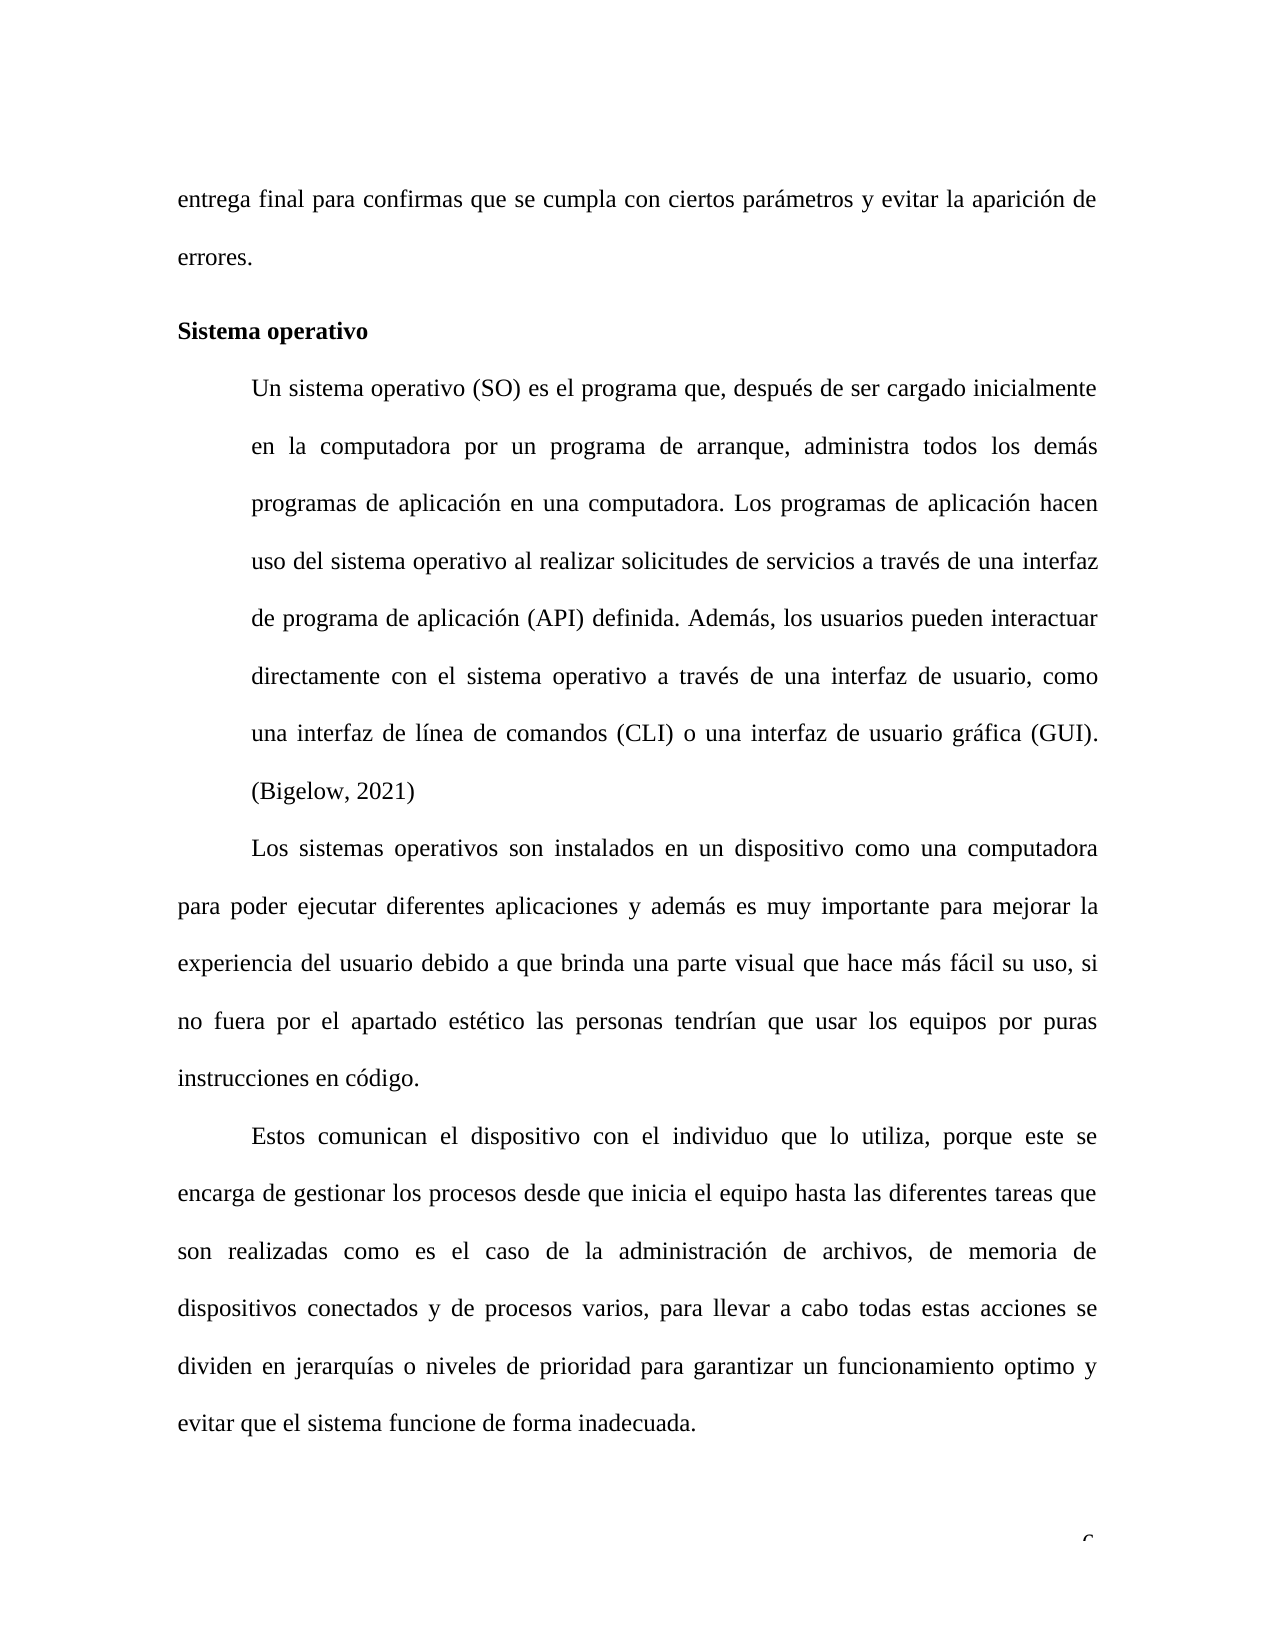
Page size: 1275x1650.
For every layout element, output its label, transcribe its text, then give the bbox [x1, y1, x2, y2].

text Un sistema operativo (SO) es el programa que, después de ser cargado inicialmente en la computadora por un programa de arranque, administra todos los demás programas de aplicación en una computadora. Los programas de aplicación hacen uso del sistema operativo al realizar solicitudes de servicios a través de una interfaz de programa de aplicación (API) definida. Además, los usuarios pueden interactuar directamente con el sistema operativo a través de una interfaz de usuario, como una interfaz de línea de comandos (CLI) o una interfaz de usuario gráfica (GUI). (Bigelow, 2021) [251, 373, 1098, 804]
text Estos comunican el dispositivo con el individuo que lo utiliza, porque este se encarga de gestionar los procesos desde que inicia el equipo hasta las diferentes tareas que son realizadas como es el caso de la administración de archivos, de memoria de dispositivos conectados y de procesos varios, para llevar a cabo todas estas acciones se dividen en jerarquías o niveles de prioridad para garantizar un funcionamiento optimo y evitar que el sistema funcione de forma inadecuada. [177, 1121, 1098, 1437]
subtitle Sistema operativo [177, 316, 1217, 344]
text entrega final para confirmas que se cumpla con ciertos parámetros y evitar la aparición de errores. [177, 184, 1098, 270]
text Los sistemas operativos son instalados en un dispositivo como una computadora para poder ejecutar diferentes aplicaciones y además es muy importante para mejorar la experiencia del usuario debido a que brinda una parte visual que hace más fácil su uso, si no fuera por el apartado estético las personas tendrían que usar los equipos por puras instrucciones en código. [177, 833, 1098, 1092]
